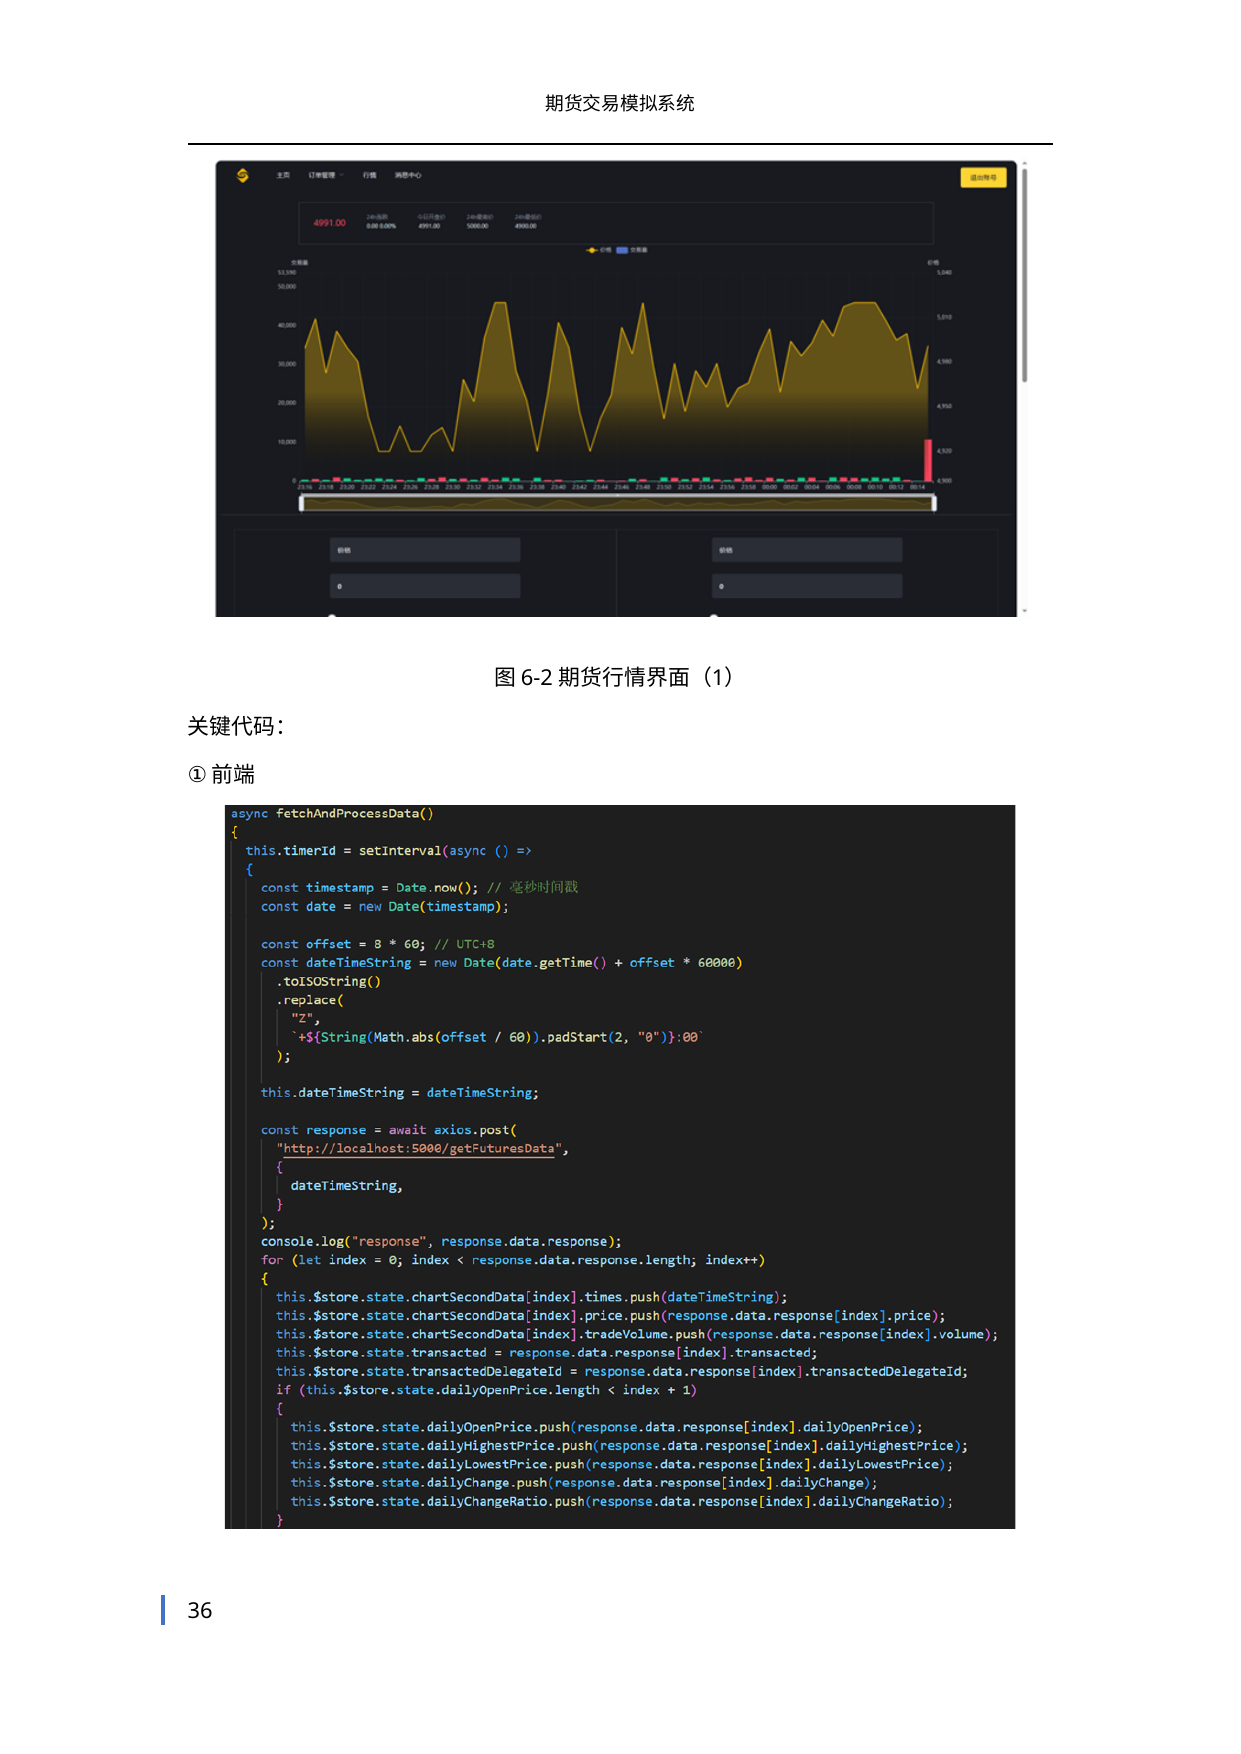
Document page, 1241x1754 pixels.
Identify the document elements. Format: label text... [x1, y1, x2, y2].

text ①前端 [187, 757, 1053, 789]
picture [212, 157, 1028, 617]
text 图6-2 期货行情界面（1） [187, 660, 1053, 692]
text 关键代码： [187, 708, 1053, 741]
picture [224, 805, 1016, 1529]
